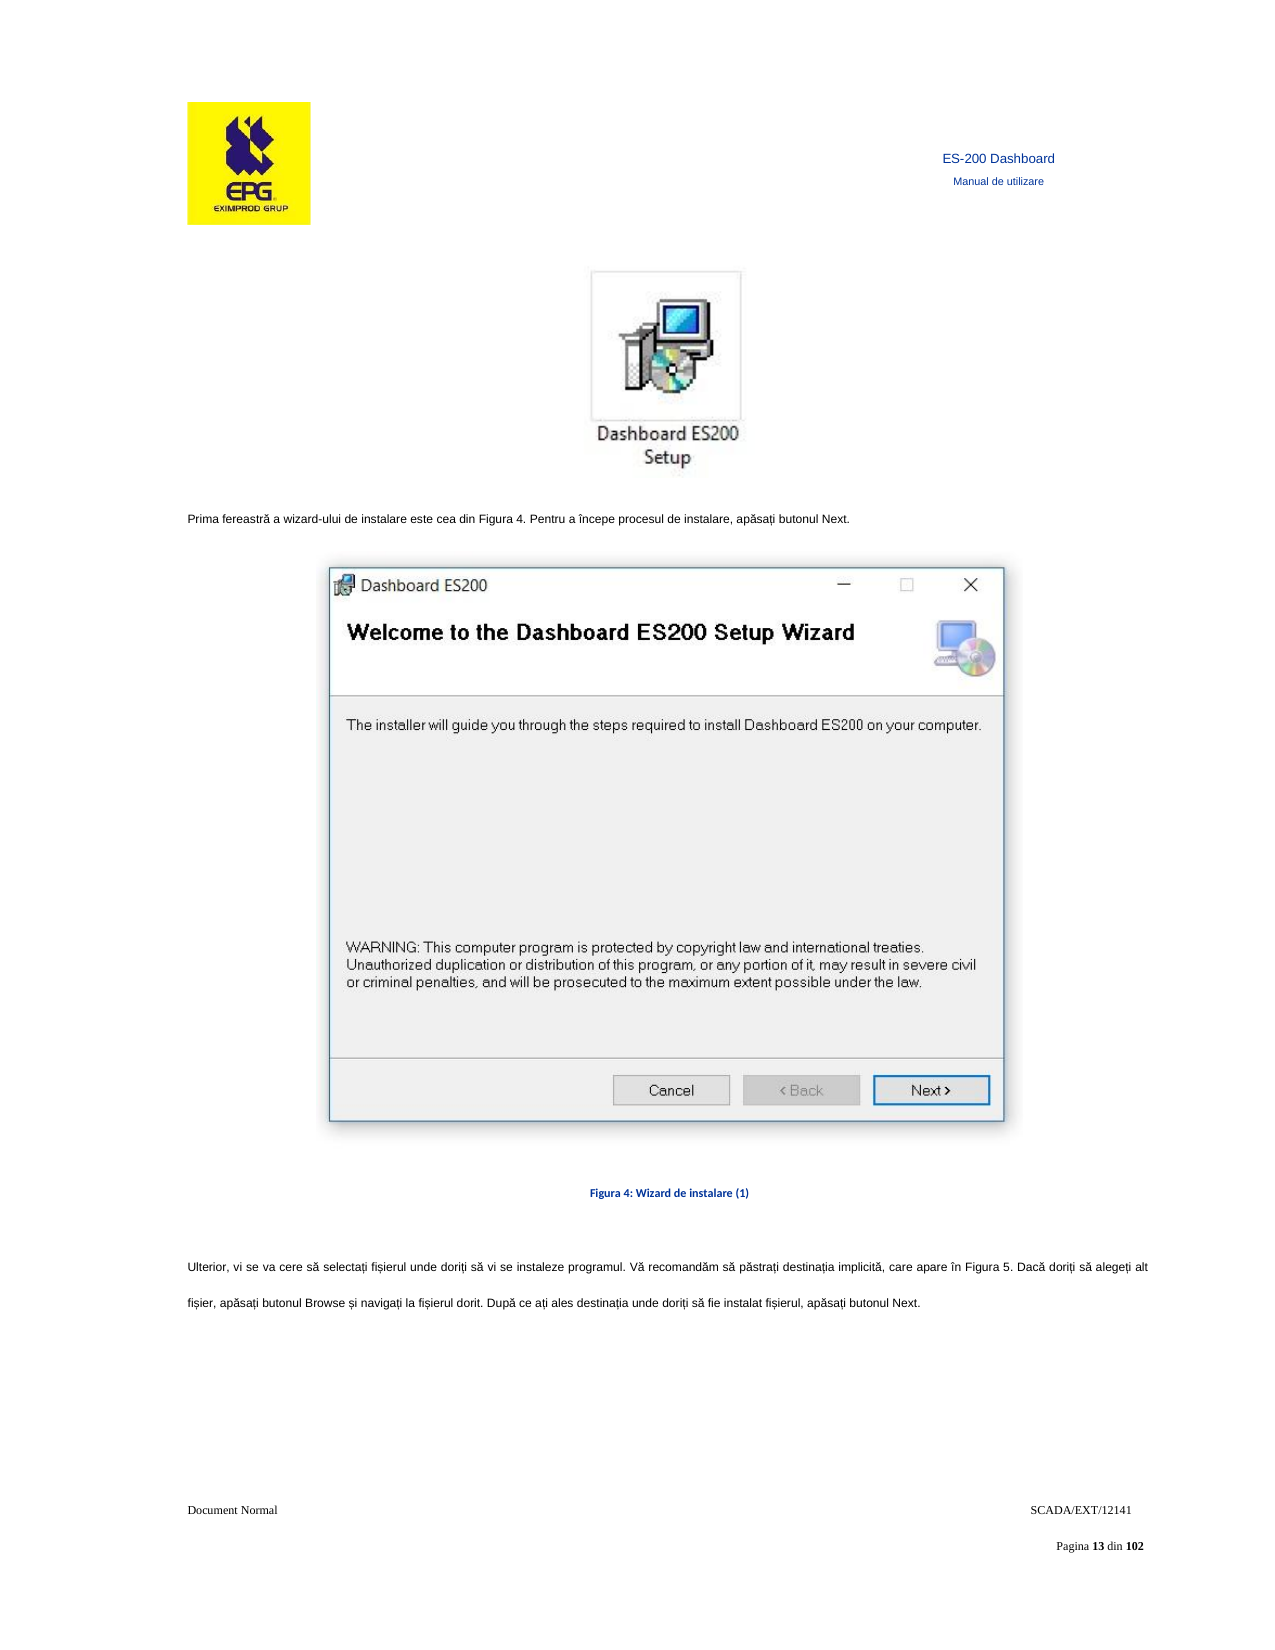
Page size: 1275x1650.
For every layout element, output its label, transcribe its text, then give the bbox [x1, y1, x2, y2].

picture [583, 254, 756, 478]
picture [187, 102, 311, 225]
text Prima fereastră a wizard-ului de instalare este cea din Figura 4. Pentru a începe procesul de instalare, apăsați butonul Next. [187, 502, 1152, 526]
picture [316, 551, 1024, 1151]
text Ulterior, vi se va cere să selectați fișierul unde doriți să vi se instaleze programul. Vă recomandăm să păstrați destinația implicită, care apare în Figura 5. Dacă doriți să alegeți alt fișier, apăsați butonul Browse și navigați la fișierul dorit. După ce ați ales destinația unde doriți să fie instalat fișierul, apăsați butonul Next. [187, 1250, 1152, 1310]
text Figura 4: Wizard de instalare (1) [187, 1175, 1152, 1201]
